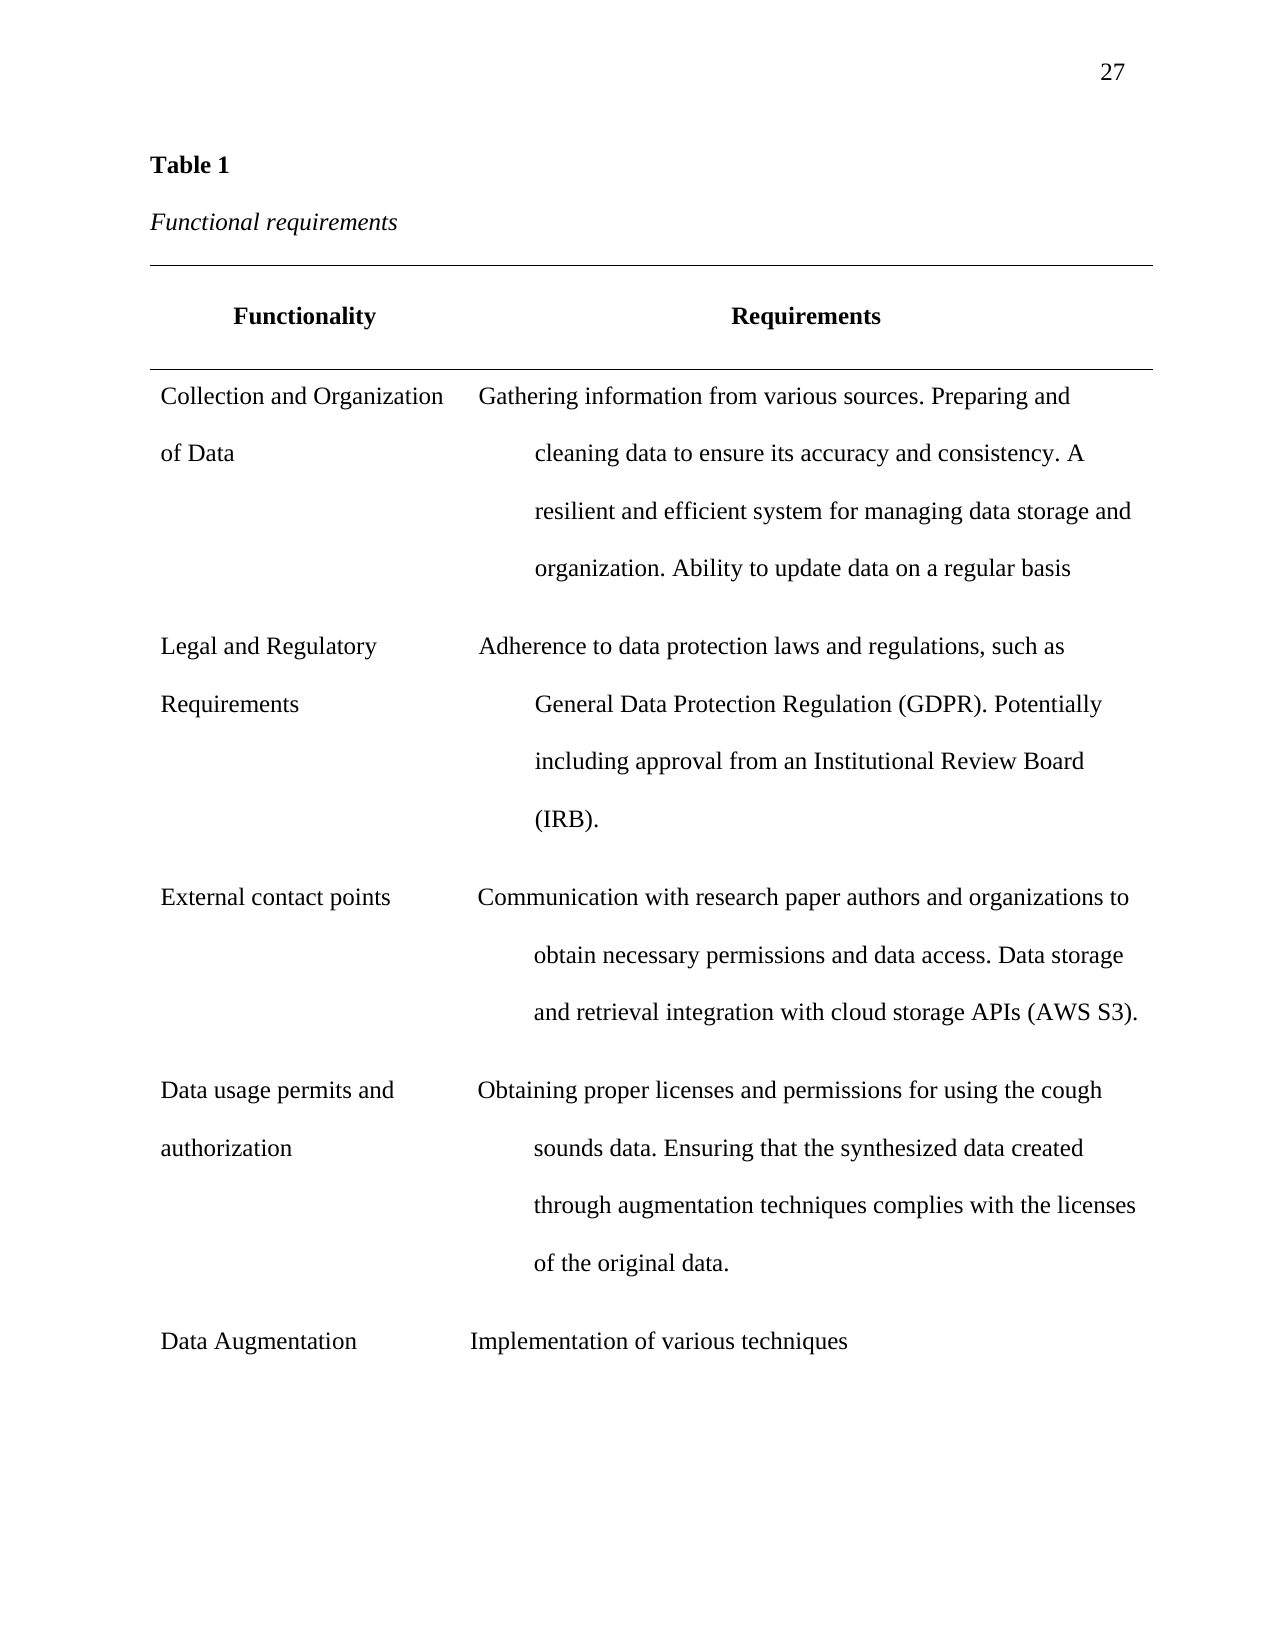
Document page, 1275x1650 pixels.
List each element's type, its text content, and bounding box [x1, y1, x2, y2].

table_cell Data usage permits and authorization [150, 1065, 459, 1316]
table_cell Data Augmentation [150, 1316, 459, 1394]
table_cell Implementation of various techniques [459, 1316, 1152, 1394]
table_cell Adherence to data protection laws and regulations, such as General Data Protection Regulation (GDPR). Potentially including approval from an Institutional Review Board (IRB). [459, 621, 1152, 872]
table_header Functionality [150, 266, 459, 369]
text Functional requirements [150, 207, 1125, 236]
table_cell Gathering information from various sources. Preparing and cleaning data to ensure its accuracy and consistency. A resilient and efficient system for managing data storage and organization. Ability to update data on a regular basis [459, 370, 1152, 621]
table_cell Obtaining proper licenses and permissions for using the cough sounds data. Ensuring that the synthesized data created through augmentation techniques complies with the licenses of the original data. [459, 1065, 1152, 1316]
table_cell External contact points [150, 872, 459, 1065]
table_header Requirements [459, 266, 1152, 369]
table_cell Collection and Organization of Data [150, 370, 459, 621]
text Table 1 [150, 150, 1125, 179]
table_cell Legal and Regulatory Requirements [150, 621, 459, 872]
table_cell Communication with research paper authors and organizations to obtain necessary permissions and data access. Data storage and retrieval integration with cloud storage APIs (AWS S3). [459, 872, 1152, 1065]
